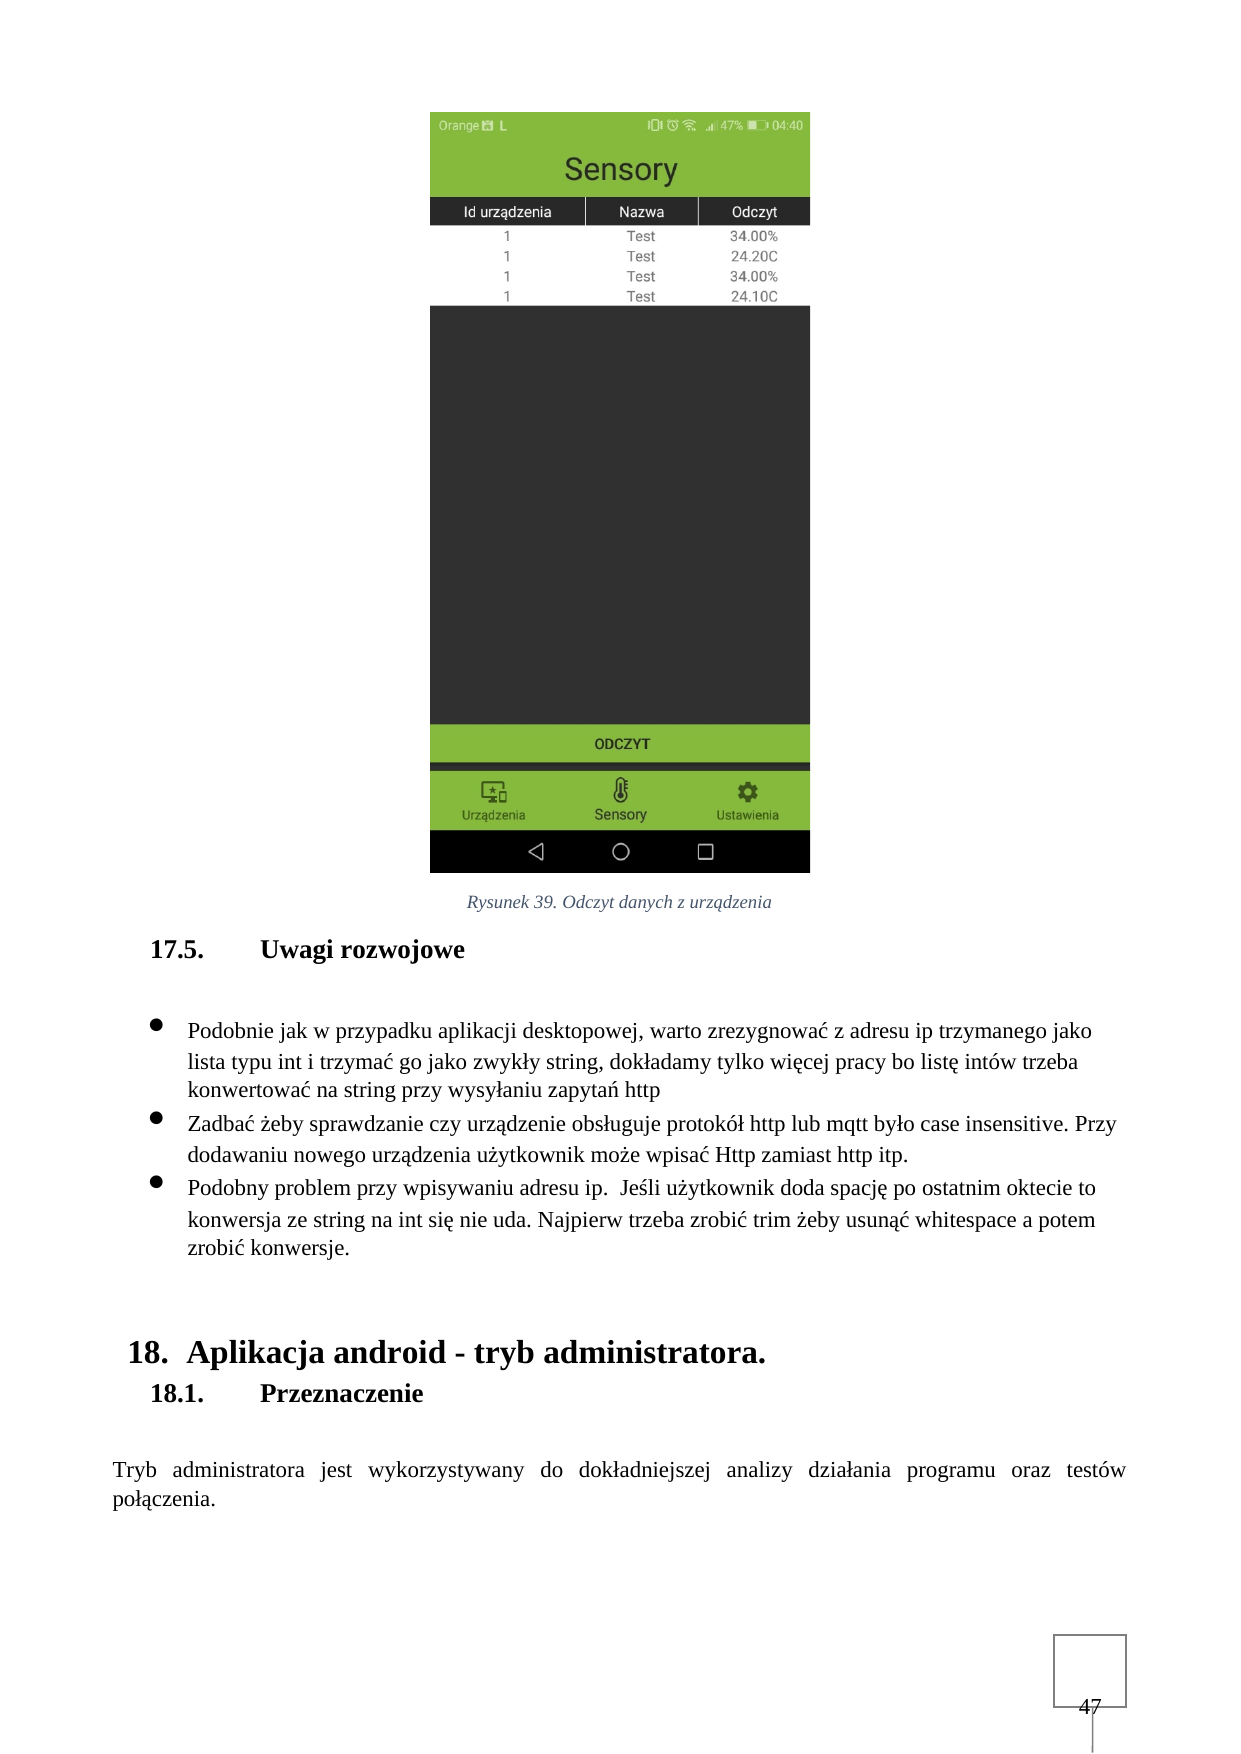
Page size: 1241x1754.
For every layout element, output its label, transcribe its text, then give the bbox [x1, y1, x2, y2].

list Podobny problem przy wpisywaniu adresu ip. Jeśli użytkownik doda spację po ostatnim oktecie to konwersja ze string na int się nie uda. Najpierw trzeba zrobić trim żeby usunąć whitespace a potem zrobić konwersje. [150, 1169, 1128, 1261]
subtitle Przeznaczenie [150, 1377, 1128, 1409]
subtitle Uwagi rozwojowe [150, 933, 1128, 964]
list Zadbać żeby sprawdzanie czy urządzenie obsługuje protokół http lub mqtt było case insensitive. Przy dodawaniu nowego urządzenia użytkownik może wpisać Http zamiast http itp. [150, 1105, 1128, 1167]
picture [430, 112, 811, 873]
text Rysunek 39. Odczyt danych z urządzenia [112, 891, 1128, 912]
text Tryb administratora jest wykorzystywany do dokładniejszej analizy działania programu oraz testów połączenia. [112, 1456, 1128, 1511]
list Podobnie jak w przypadku aplikacji desktopowej, warto zrezygnować z adresu ip trzymanego jako lista typu int i trzymać go jako zwykły string, dokładamy tylko więcej pracy bo listę intów trzeba konwertować na string przy wysyłaniu zapytań http [150, 1012, 1128, 1103]
subtitle Aplikacja android - tryb administratora. [127, 1333, 1128, 1371]
